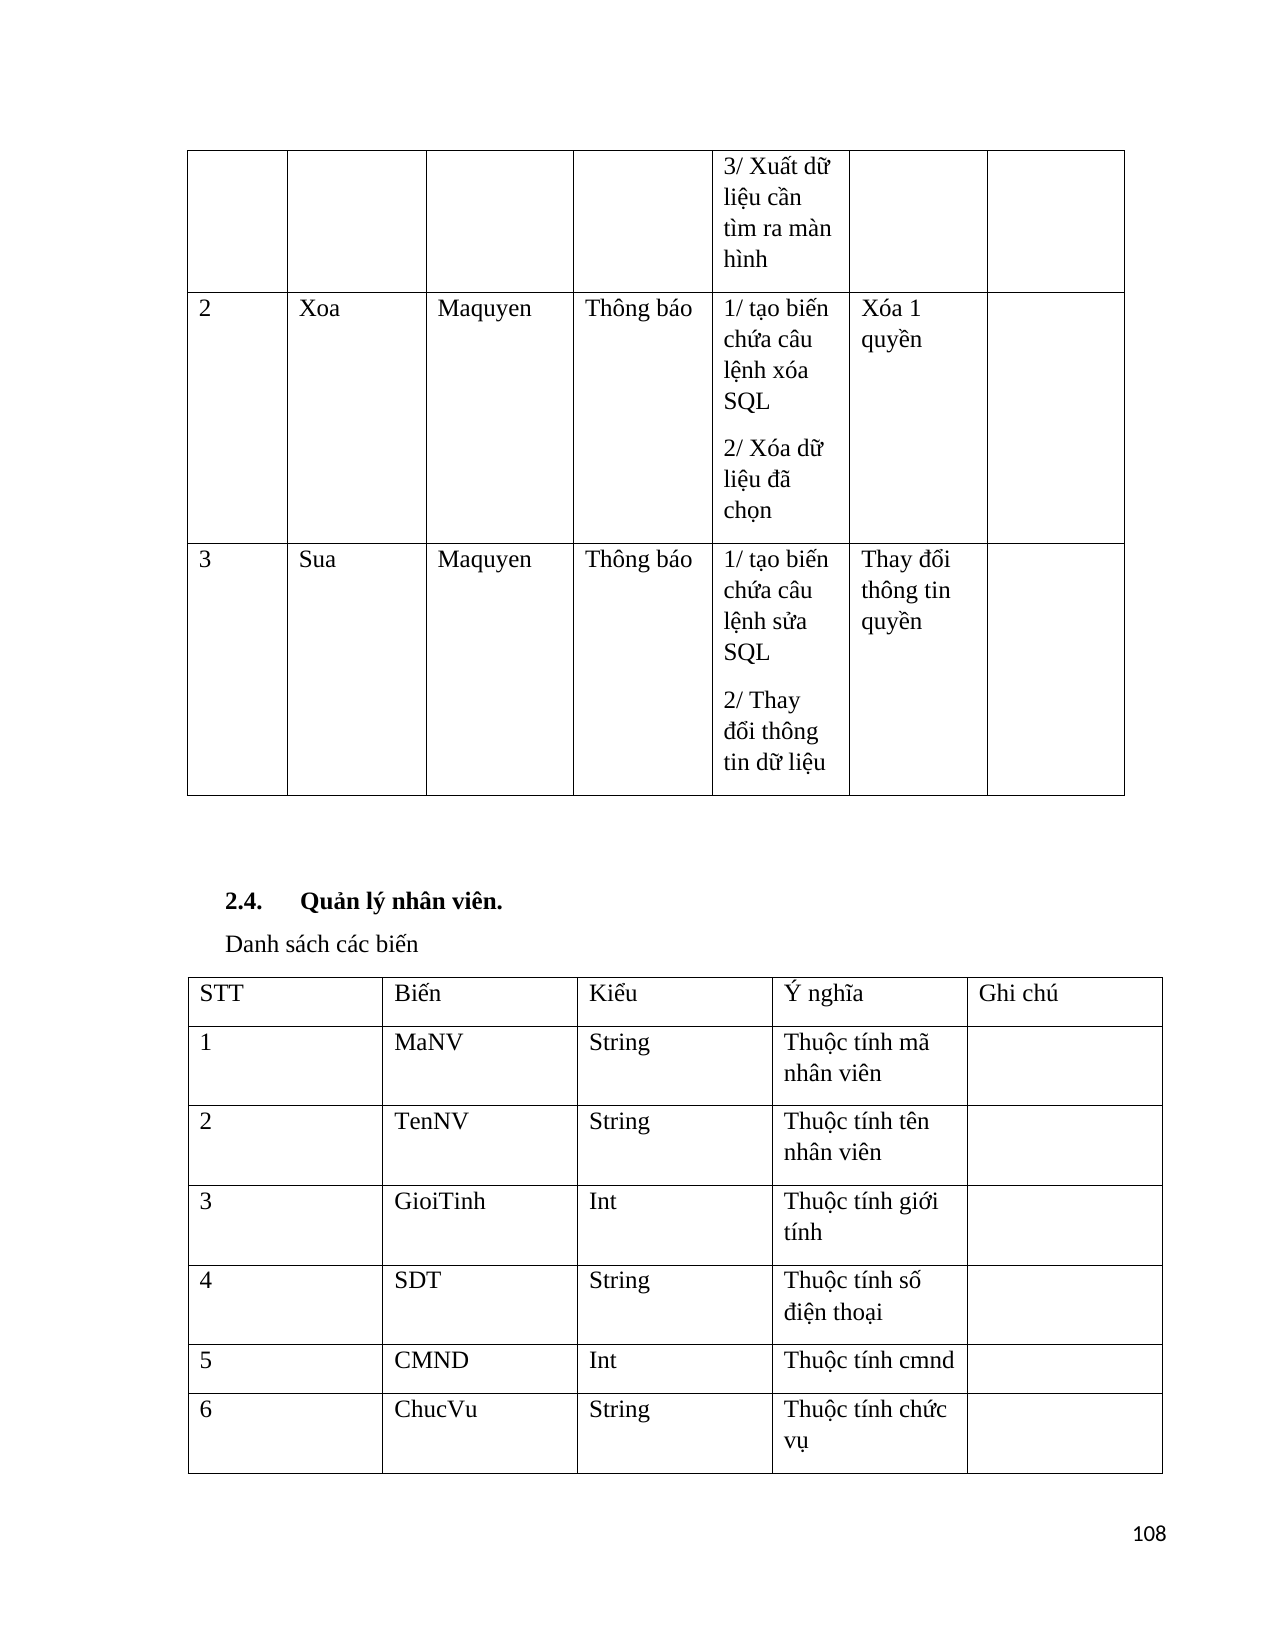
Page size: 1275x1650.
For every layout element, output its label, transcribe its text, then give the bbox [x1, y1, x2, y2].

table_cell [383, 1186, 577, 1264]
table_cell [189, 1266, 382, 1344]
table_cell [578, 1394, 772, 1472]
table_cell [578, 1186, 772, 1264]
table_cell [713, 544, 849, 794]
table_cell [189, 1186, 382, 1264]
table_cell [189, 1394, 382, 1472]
list Danh sách các biến [225, 929, 1167, 958]
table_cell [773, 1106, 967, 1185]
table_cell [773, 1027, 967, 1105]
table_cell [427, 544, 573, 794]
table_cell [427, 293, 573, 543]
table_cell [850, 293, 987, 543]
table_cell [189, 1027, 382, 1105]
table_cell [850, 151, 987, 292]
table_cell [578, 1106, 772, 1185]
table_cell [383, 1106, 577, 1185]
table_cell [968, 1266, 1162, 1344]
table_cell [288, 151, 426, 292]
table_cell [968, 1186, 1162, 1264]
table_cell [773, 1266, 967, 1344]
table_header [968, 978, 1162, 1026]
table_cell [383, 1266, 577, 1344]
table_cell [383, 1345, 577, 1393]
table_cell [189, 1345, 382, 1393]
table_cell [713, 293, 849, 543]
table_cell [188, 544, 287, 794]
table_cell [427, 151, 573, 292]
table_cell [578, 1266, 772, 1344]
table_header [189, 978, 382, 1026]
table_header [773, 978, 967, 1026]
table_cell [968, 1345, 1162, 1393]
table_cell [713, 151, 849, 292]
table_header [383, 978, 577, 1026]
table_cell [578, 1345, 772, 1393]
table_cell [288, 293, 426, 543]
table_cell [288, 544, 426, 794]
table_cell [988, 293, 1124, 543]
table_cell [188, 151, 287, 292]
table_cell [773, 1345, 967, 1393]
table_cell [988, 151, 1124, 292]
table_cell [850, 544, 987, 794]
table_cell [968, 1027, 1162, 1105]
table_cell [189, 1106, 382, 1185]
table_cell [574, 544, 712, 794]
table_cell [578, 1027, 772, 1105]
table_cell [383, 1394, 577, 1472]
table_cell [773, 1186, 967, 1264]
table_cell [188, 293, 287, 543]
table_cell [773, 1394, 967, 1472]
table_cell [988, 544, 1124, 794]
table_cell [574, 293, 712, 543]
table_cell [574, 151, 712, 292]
list Quản lý nhân viên. [225, 886, 1167, 915]
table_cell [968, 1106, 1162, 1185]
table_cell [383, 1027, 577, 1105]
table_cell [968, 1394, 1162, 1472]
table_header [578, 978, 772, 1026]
